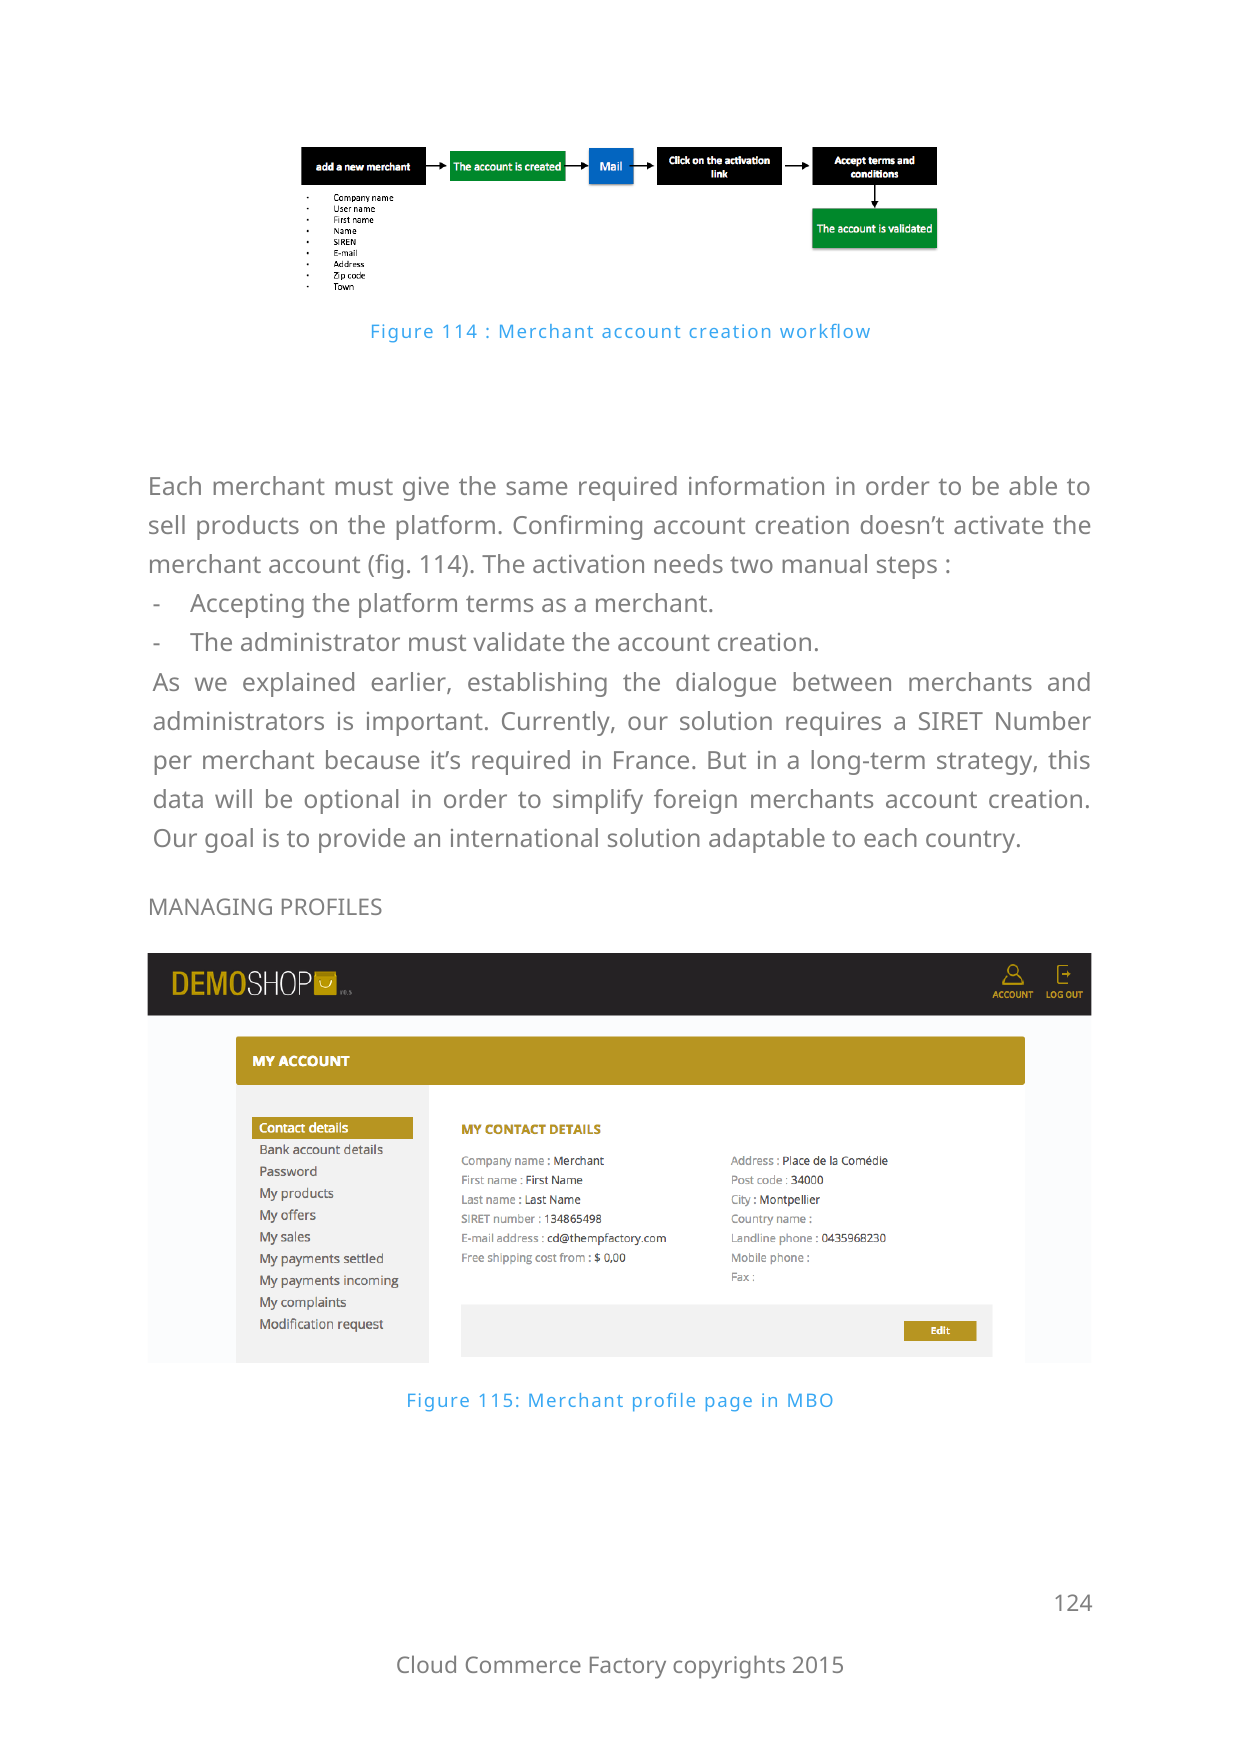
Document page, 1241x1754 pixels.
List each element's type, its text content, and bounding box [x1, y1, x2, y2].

list Accepting the platform terms as a merchant. [152, 586, 1093, 620]
text As we explained earlier, establishing the dialogue between merchants and administrators is important. Currently, our solution requires a SIRET Number per merchant because it’s required in France. But in a long-term strategy, this data will be optional in order to simplify foreign merchants account creation. Our goal is to provide an international solution adaptable to each country. [152, 664, 1093, 855]
picture [301, 147, 939, 294]
subtitle Figure 114 : Merchant account creation workflow [148, 319, 1093, 344]
text MANAGING PROFILES [148, 891, 1093, 922]
text Each merchant must give the same required information in order to be able to sell products on the platform. Confirming account creation doesn’t activate the merchant account (fig. 114). The activation needs two manual steps : [148, 468, 1093, 581]
picture [147, 953, 1092, 1363]
list The administrator must validate the account creation. [152, 625, 1093, 659]
subtitle Figure 115: Merchant profile page in MBO [148, 1388, 1093, 1413]
